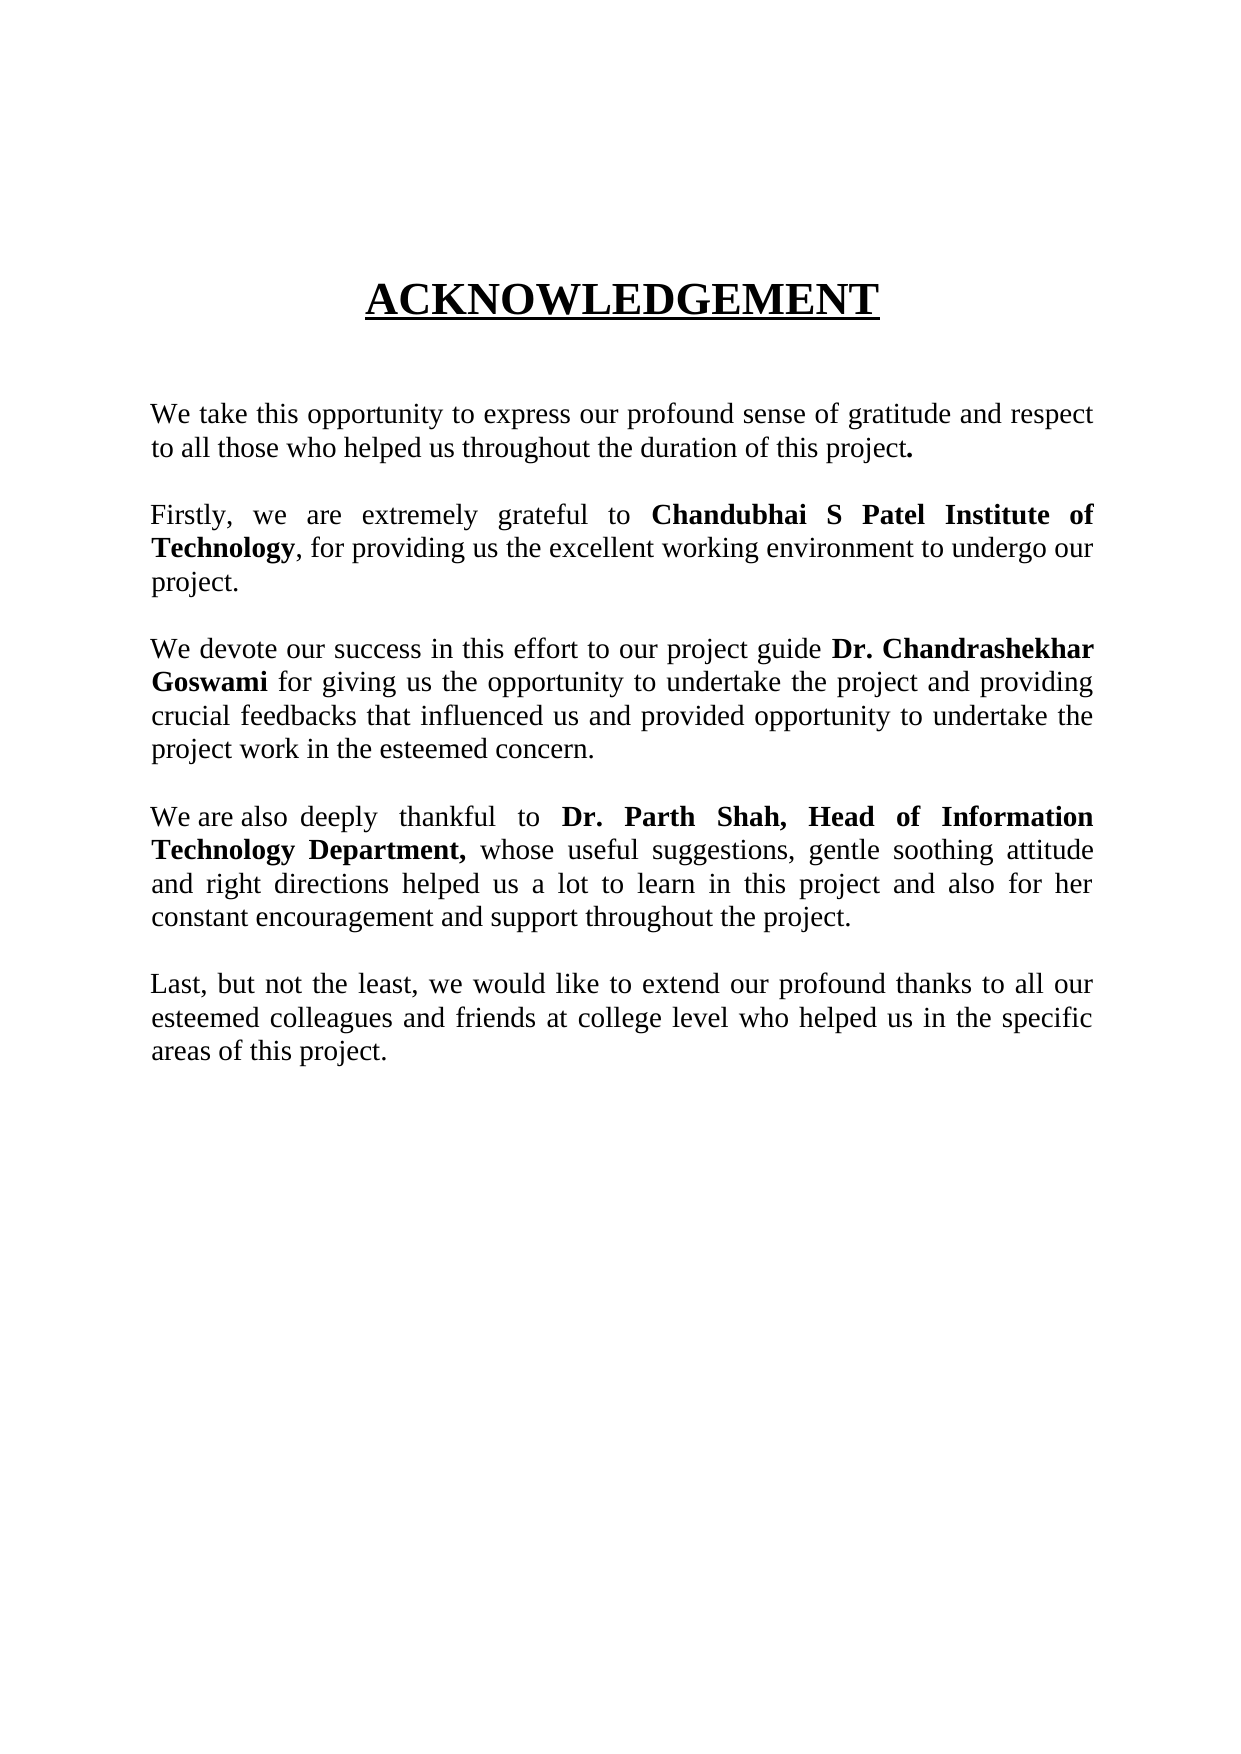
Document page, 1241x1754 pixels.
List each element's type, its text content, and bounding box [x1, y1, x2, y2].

text We are also deeply thankful to Dr. Parth Shah, Head of Information Technology Department, whose useful suggestions, gentle soothing attitude and right directions helped us a lot to learn in this project and also for her constant encouragement and support throughout the project. [150, 799, 1094, 933]
text We devote our success in this effort to our project guide Dr. Chandrashekhar Goswami for giving us the opportunity to undertake the project and providing crucial feedbacks that influenced us and provided opportunity to undertake the project work in the esteemed concern. [150, 631, 1094, 765]
text Last, but not the least, we would like to extend our profound thanks to all our esteemed colleagues and friends at college level who helped us in the specific areas of this project. [150, 966, 1094, 1067]
text ACKNOWLEDGEMENT [150, 272, 1094, 324]
text We take this opportunity to express our profound sense of gratitude and respect to all those who helped us throughout the duration of this project. [150, 396, 1094, 463]
text Firstly, we are extremely grateful to Chandubhai S Patel Institute of Technology, for providing us the excellent working environment to undergo our project. [150, 497, 1094, 597]
